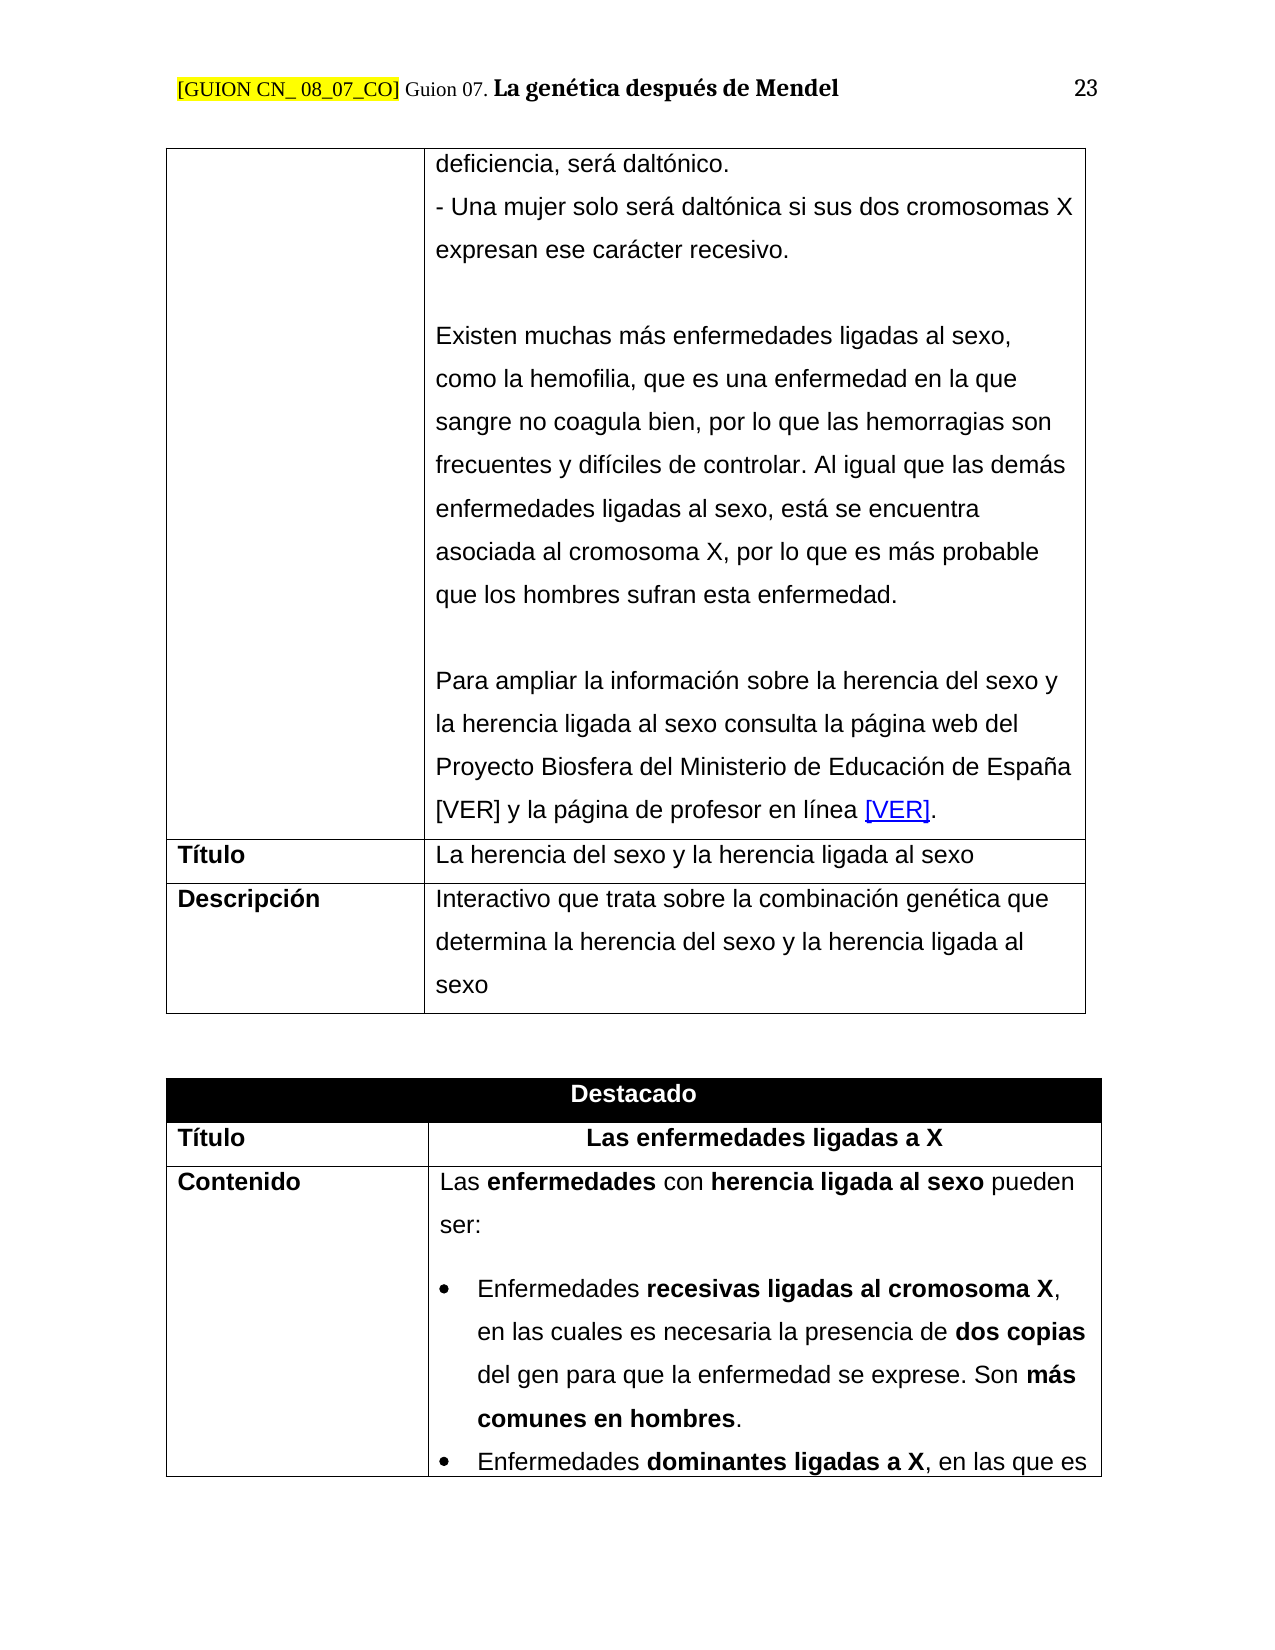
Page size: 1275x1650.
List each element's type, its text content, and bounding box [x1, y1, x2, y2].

table_cell Interactivo que trata sobre la combinación genética que determina la herencia del sexo y la herencia ligada al sexo [425, 884, 1085, 1013]
table_header Destacado [167, 1079, 1101, 1122]
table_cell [167, 149, 424, 838]
table_cell Descripción [167, 884, 424, 1013]
table_cell Las enfermedades ligadas a X [429, 1123, 1101, 1166]
table_cell La herencia del sexo y la herencia ligada al sexo [425, 840, 1085, 883]
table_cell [425, 149, 1085, 838]
table_cell Título [167, 1123, 428, 1166]
table_cell Título [167, 840, 424, 883]
table_cell Contenido [167, 1167, 428, 1476]
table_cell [429, 1167, 1101, 1476]
